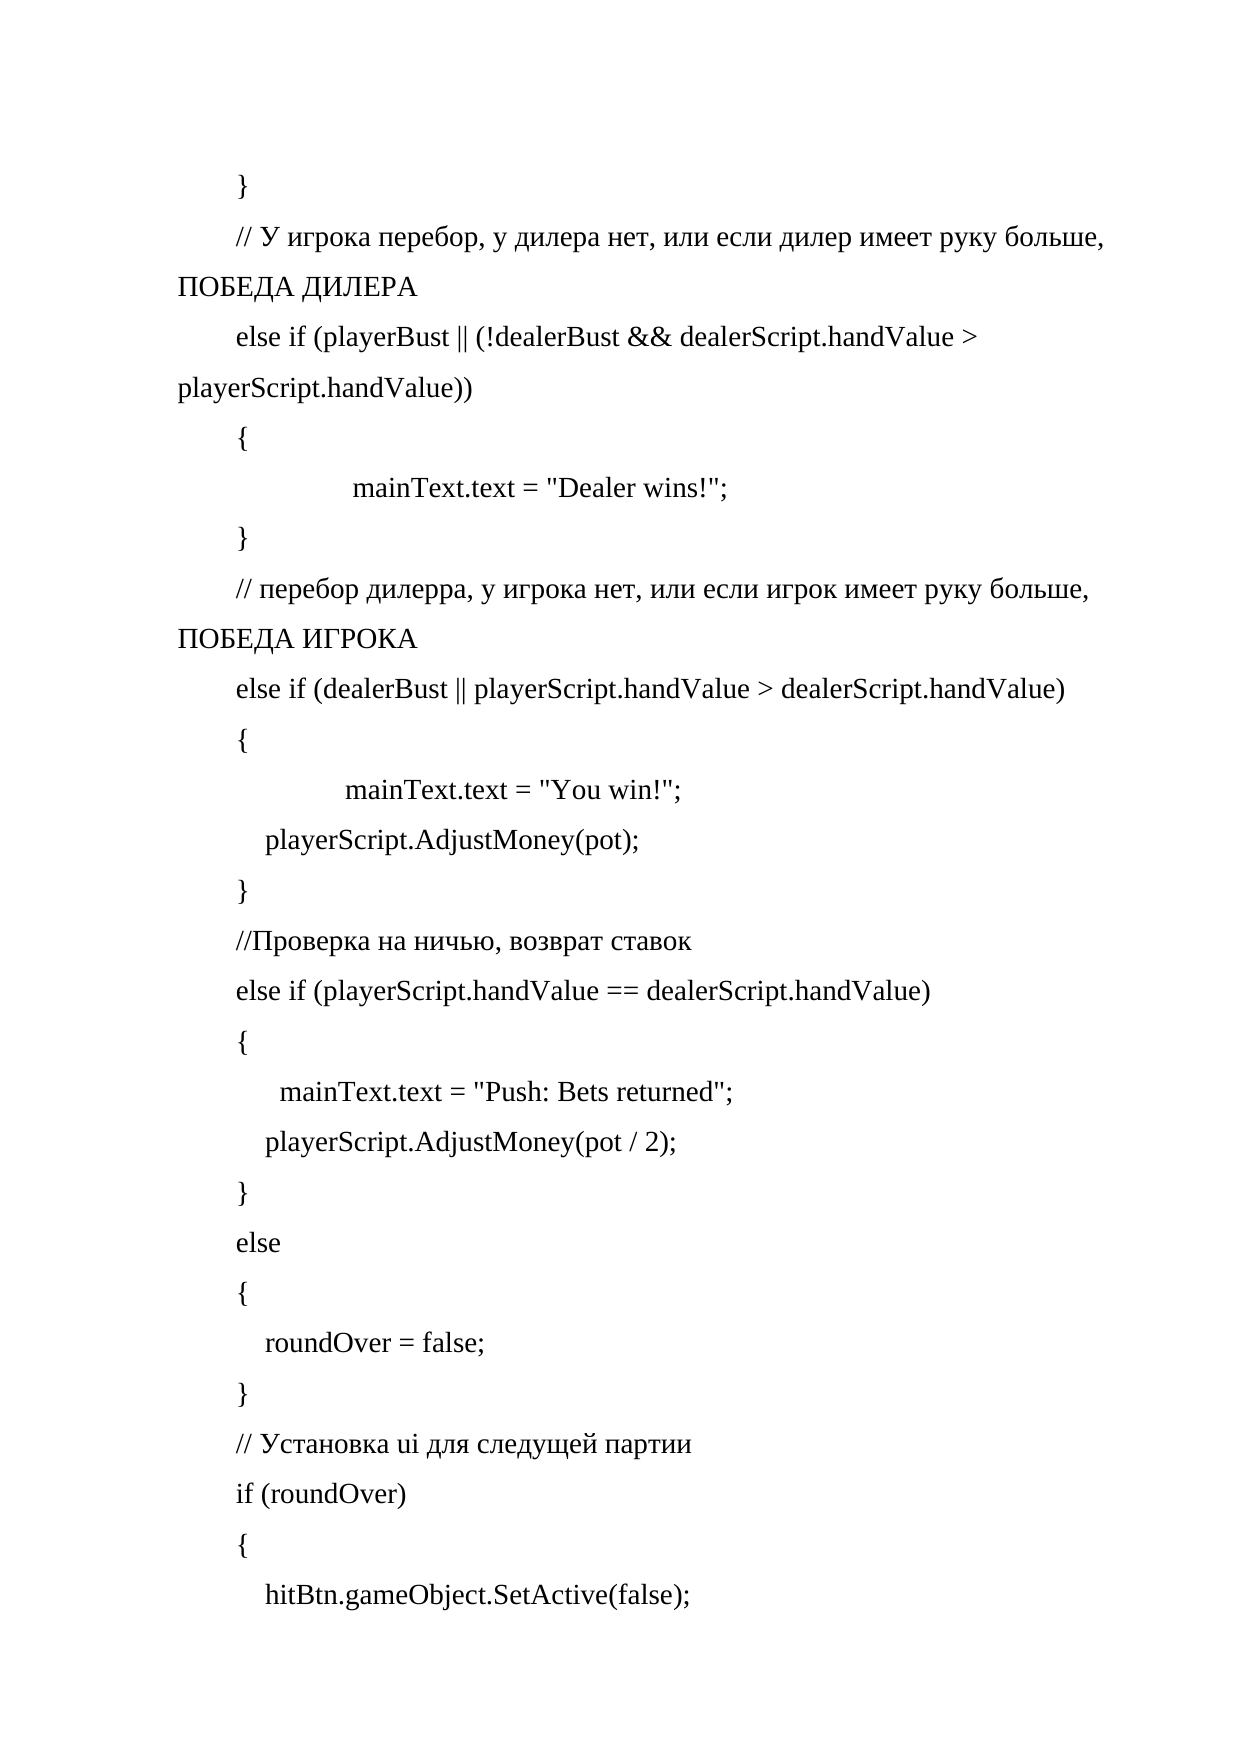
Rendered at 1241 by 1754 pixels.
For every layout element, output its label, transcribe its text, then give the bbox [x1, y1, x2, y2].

text else if (dealerBust || playerScript.handValue > dealerScript.handValue) [177, 672, 1152, 705]
text { [177, 1527, 1152, 1560]
text // перебор дилерра, у игрока нет, или если игрок имеет руку больше, ПОБЕДА ИГРОКА [177, 571, 1152, 655]
text playerScript.AdjustMoney(pot / 2); [177, 1124, 1152, 1158]
text roundOver = false; [177, 1326, 1152, 1359]
text mainText.text = "Push: Bets returned"; [177, 1074, 1152, 1108]
text playerScript.AdjustMoney(pot); [177, 822, 1152, 856]
text if (roundOver) [177, 1477, 1152, 1510]
text } [177, 1376, 1152, 1409]
text else if (playerBust || (!dealerBust && dealerScript.handValue > playerScript.handValue)) [177, 319, 1152, 403]
text else [177, 1225, 1152, 1258]
text { [177, 420, 1152, 453]
text //Проверка на ничью, возврат ставок [177, 923, 1152, 957]
text } [177, 1175, 1152, 1208]
text { [177, 1275, 1152, 1309]
text { [177, 722, 1152, 755]
text hitBtn.gameObject.SetActive(false); [177, 1577, 1152, 1611]
text mainText.text = "You win!"; [177, 772, 1152, 806]
text // Установка ui для следущей партии [177, 1426, 1152, 1460]
text else if (playerScript.handValue == dealerScript.handValue) [177, 973, 1152, 1007]
text } [177, 521, 1152, 554]
text } [177, 168, 1152, 202]
text // У игрока перебор, у дилера нет, или если дилер имеет руку больше, ПОБЕДА ДИЛЕРА [177, 219, 1152, 303]
text mainText.text = "Dealer wins!"; [177, 470, 1152, 504]
text } [177, 873, 1152, 906]
text { [177, 1024, 1152, 1057]
